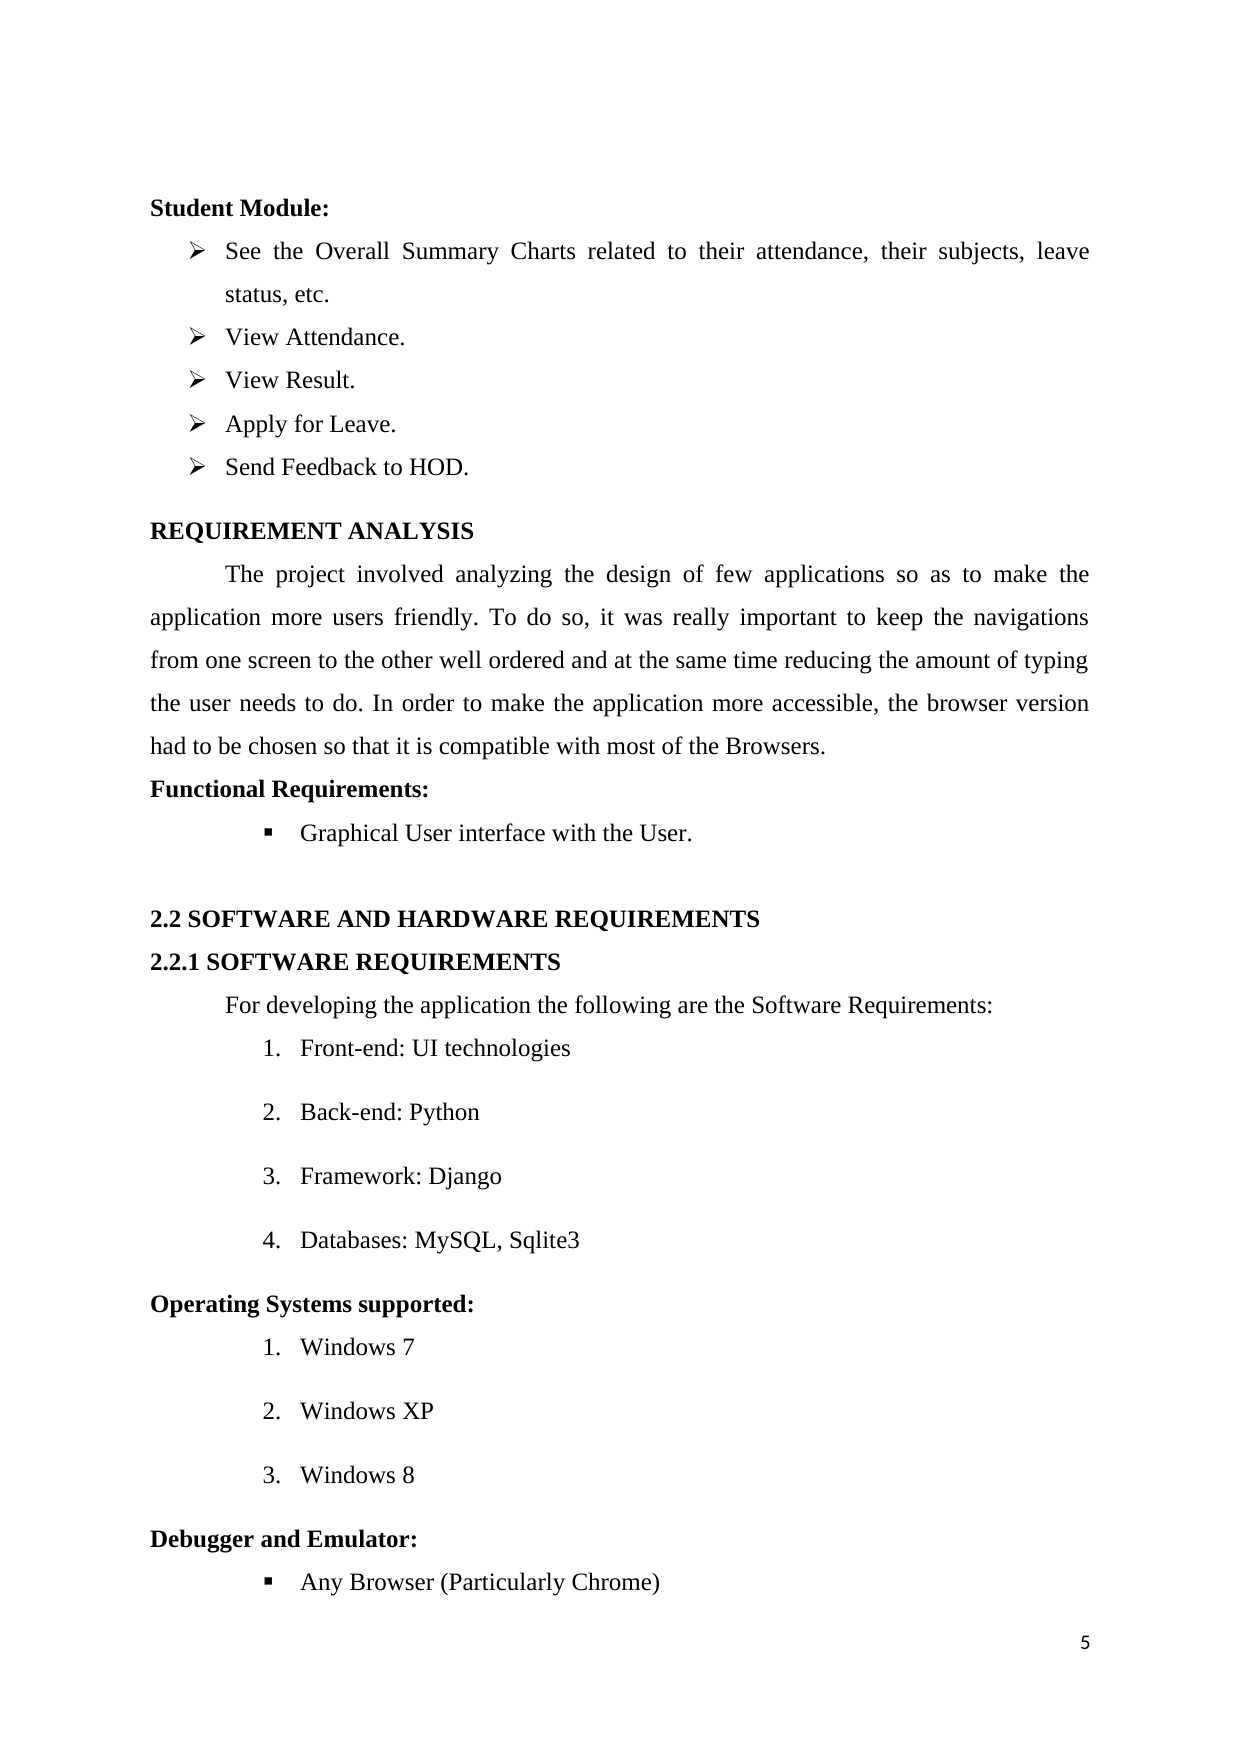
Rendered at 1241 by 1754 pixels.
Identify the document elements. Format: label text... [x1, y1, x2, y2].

list Any Browser (Particularly Chrome) [262, 1567, 1090, 1596]
text Student Module: [150, 193, 1090, 222]
list See the Overall Summary Charts related to their attendance, their subjects, leave status, etc. [187, 236, 1090, 308]
list Windows 7 [262, 1332, 1090, 1361]
list Databases: MySQL, Sqlite3 [262, 1225, 1090, 1254]
list View Result. [187, 366, 1090, 394]
text 2.2 SOFTWARE AND HARDWARE REQUIREMENTS [150, 904, 1090, 933]
text REQUIREMENT ANALYSIS [150, 516, 1090, 544]
text Functional Requirements: [150, 774, 1090, 803]
text 2.2.1 SOFTWARE REQUIREMENTS [150, 947, 1090, 976]
list Send Feedback to HOD. [187, 452, 1090, 481]
list Front-end: UI technologies [262, 1033, 1090, 1062]
text Debugger and Emulator: [150, 1524, 1090, 1553]
text The project involved analyzing the design of few applications so as to make the application more users friendly. To do so, it was really important to keep the navigations from one screen to the other well ordered and at the same time reducing the amount of typing the user needs to do. In order to make the application more accessible, the browser version had to be chosen so that it is compatible with most of the Browsers. [150, 559, 1090, 760]
list Windows 8 [262, 1460, 1090, 1489]
list Back-end: Python [262, 1097, 1090, 1126]
list Apply for Leave. [187, 409, 1090, 437]
list View Attendance. [187, 322, 1090, 351]
list Graphical User interface with the User. [262, 818, 1090, 846]
text For developing the application the following are the Software Requirements: [225, 990, 1090, 1019]
list Framework: Django [262, 1161, 1090, 1190]
list Windows XP [262, 1396, 1090, 1425]
text Operating Systems supported: [150, 1289, 1090, 1318]
